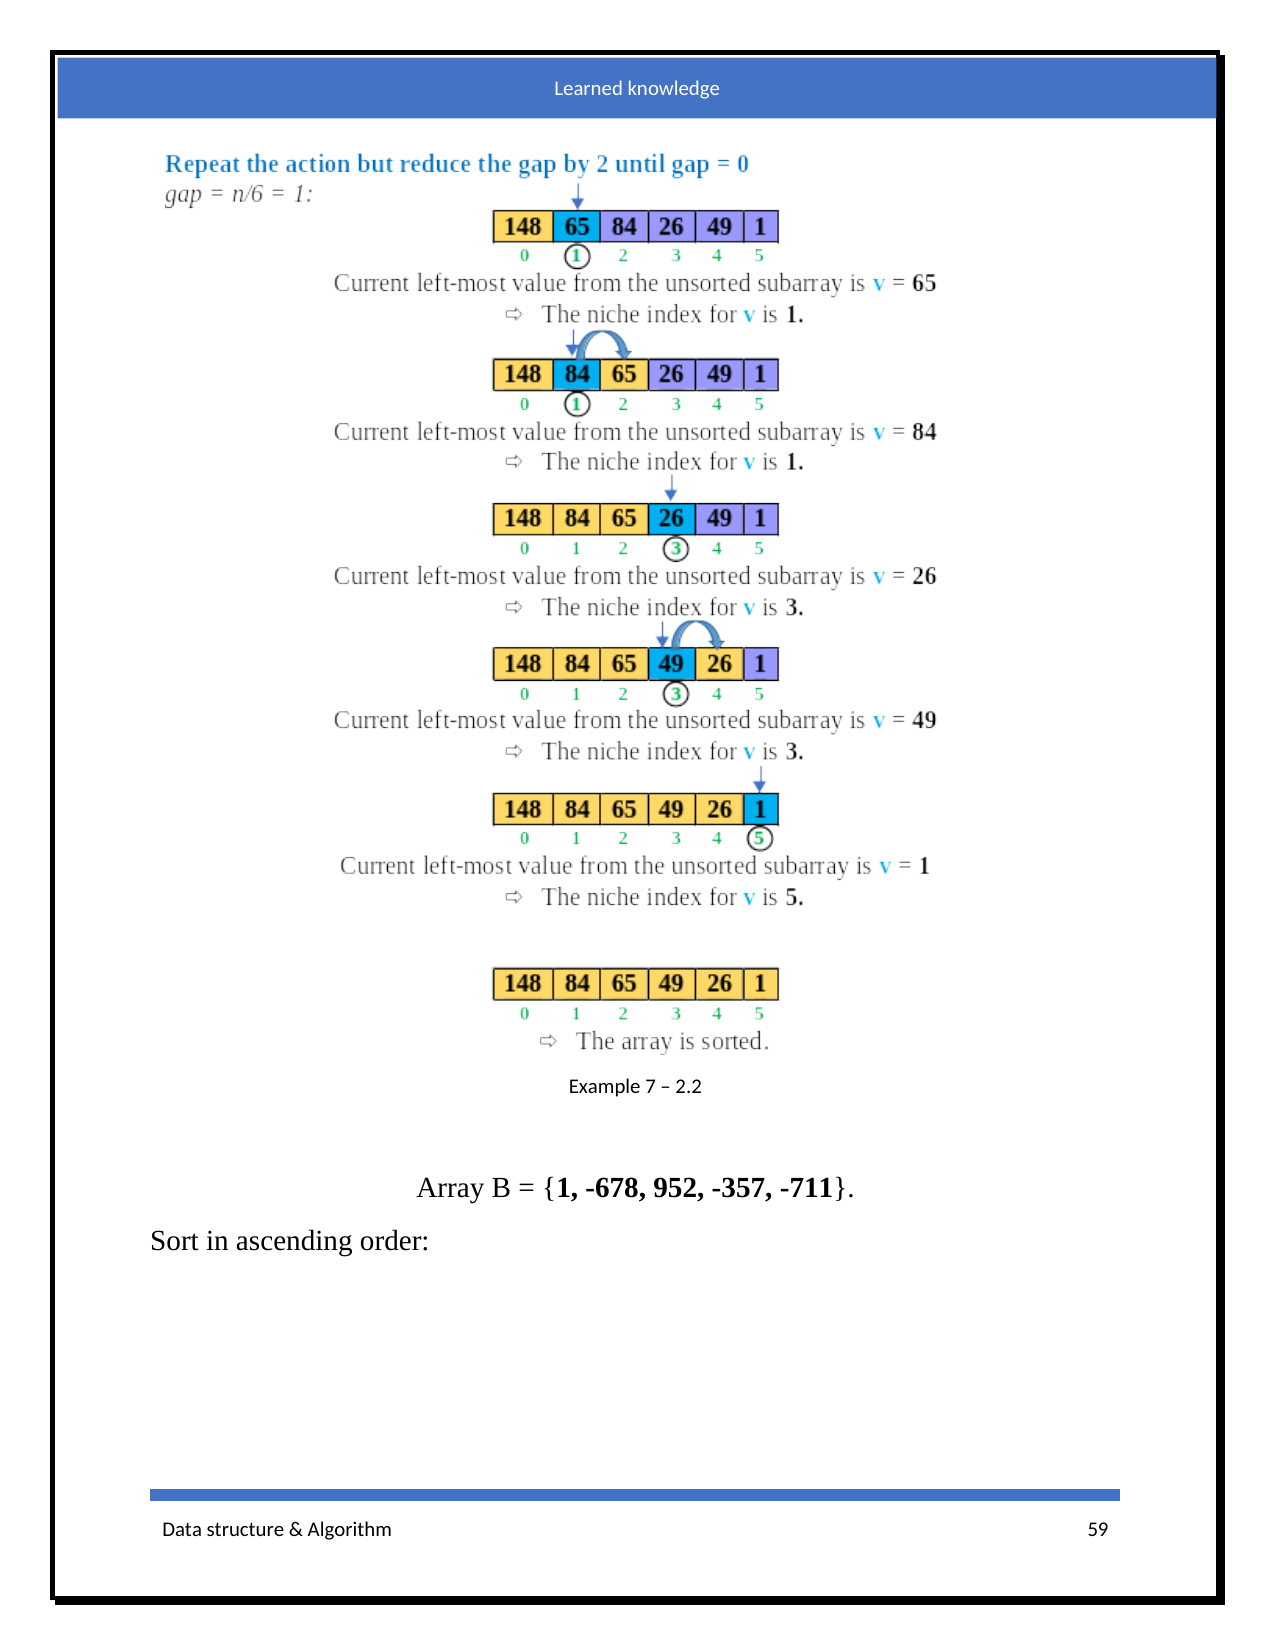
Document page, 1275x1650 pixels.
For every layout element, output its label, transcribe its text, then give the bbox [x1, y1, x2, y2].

text Array B = {1, -678, 952, -357, -711}. [150, 1171, 1120, 1204]
text Sort in ascending order: [150, 1223, 1120, 1257]
text Example 7 – 2.2 [150, 1074, 1120, 1099]
